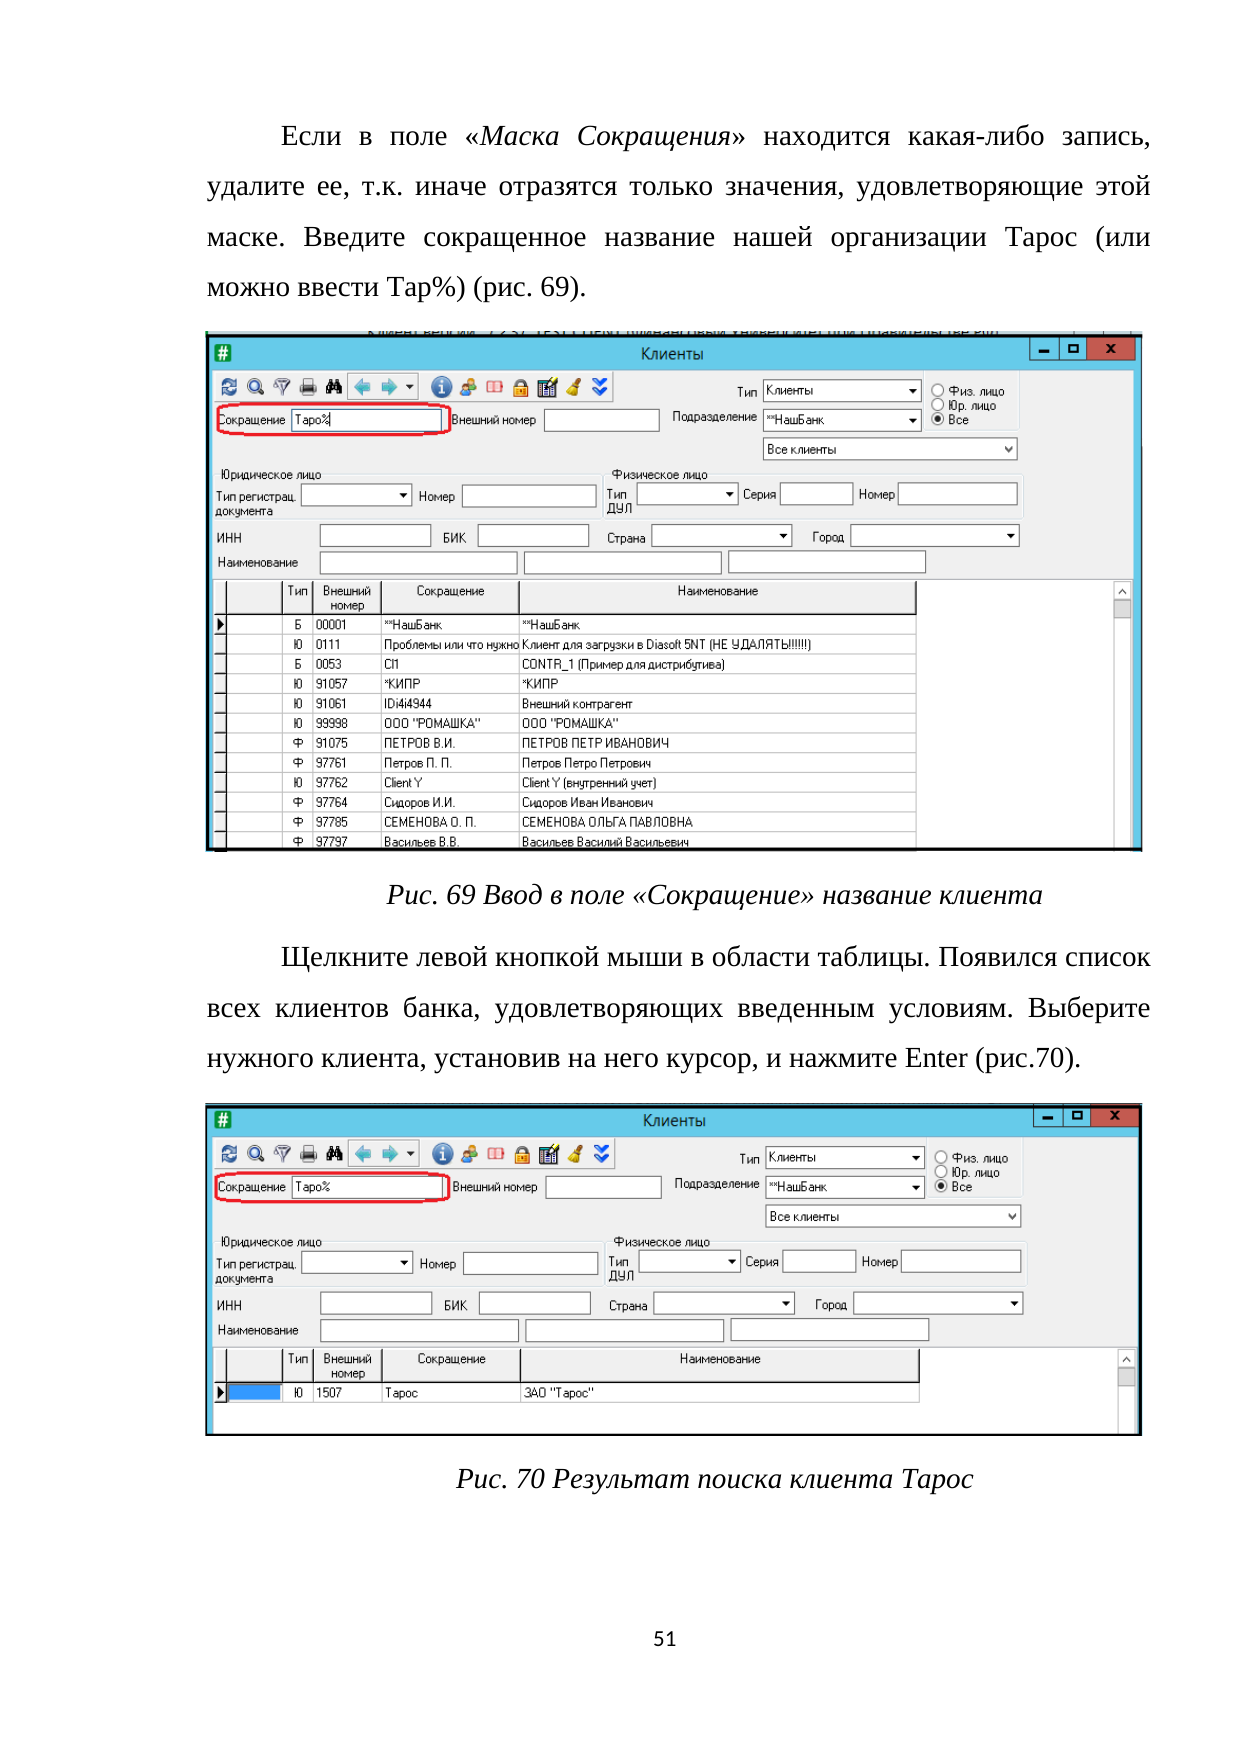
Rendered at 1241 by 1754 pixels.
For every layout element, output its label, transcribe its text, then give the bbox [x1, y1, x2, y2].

text Щелкните левой кнопкой мыши в области таблицы. Появился список всех клиентов банка, удовлетворяющих введенным условиям. Выберите нужного клиента, установив на него курсор, и нажмите Enter (рис.70). [207, 939, 1152, 1074]
text Если в поле «Маска Сокращения» находится какая-либо запись, удалите ее, т.к. иначе отразятся только значения, удовлетворяющие этой маске. Введите сокращенное название нашей организации Тарос (или можно ввести Тар%) (рис. 69). [207, 118, 1152, 303]
picture [205, 331, 1143, 852]
text Рис. 70 Результат поиска клиента Тарос [207, 1461, 1152, 1495]
text Рис. 69 Ввод в поле «Сокращение» название клиента [207, 877, 1152, 910]
picture [205, 1103, 1143, 1436]
